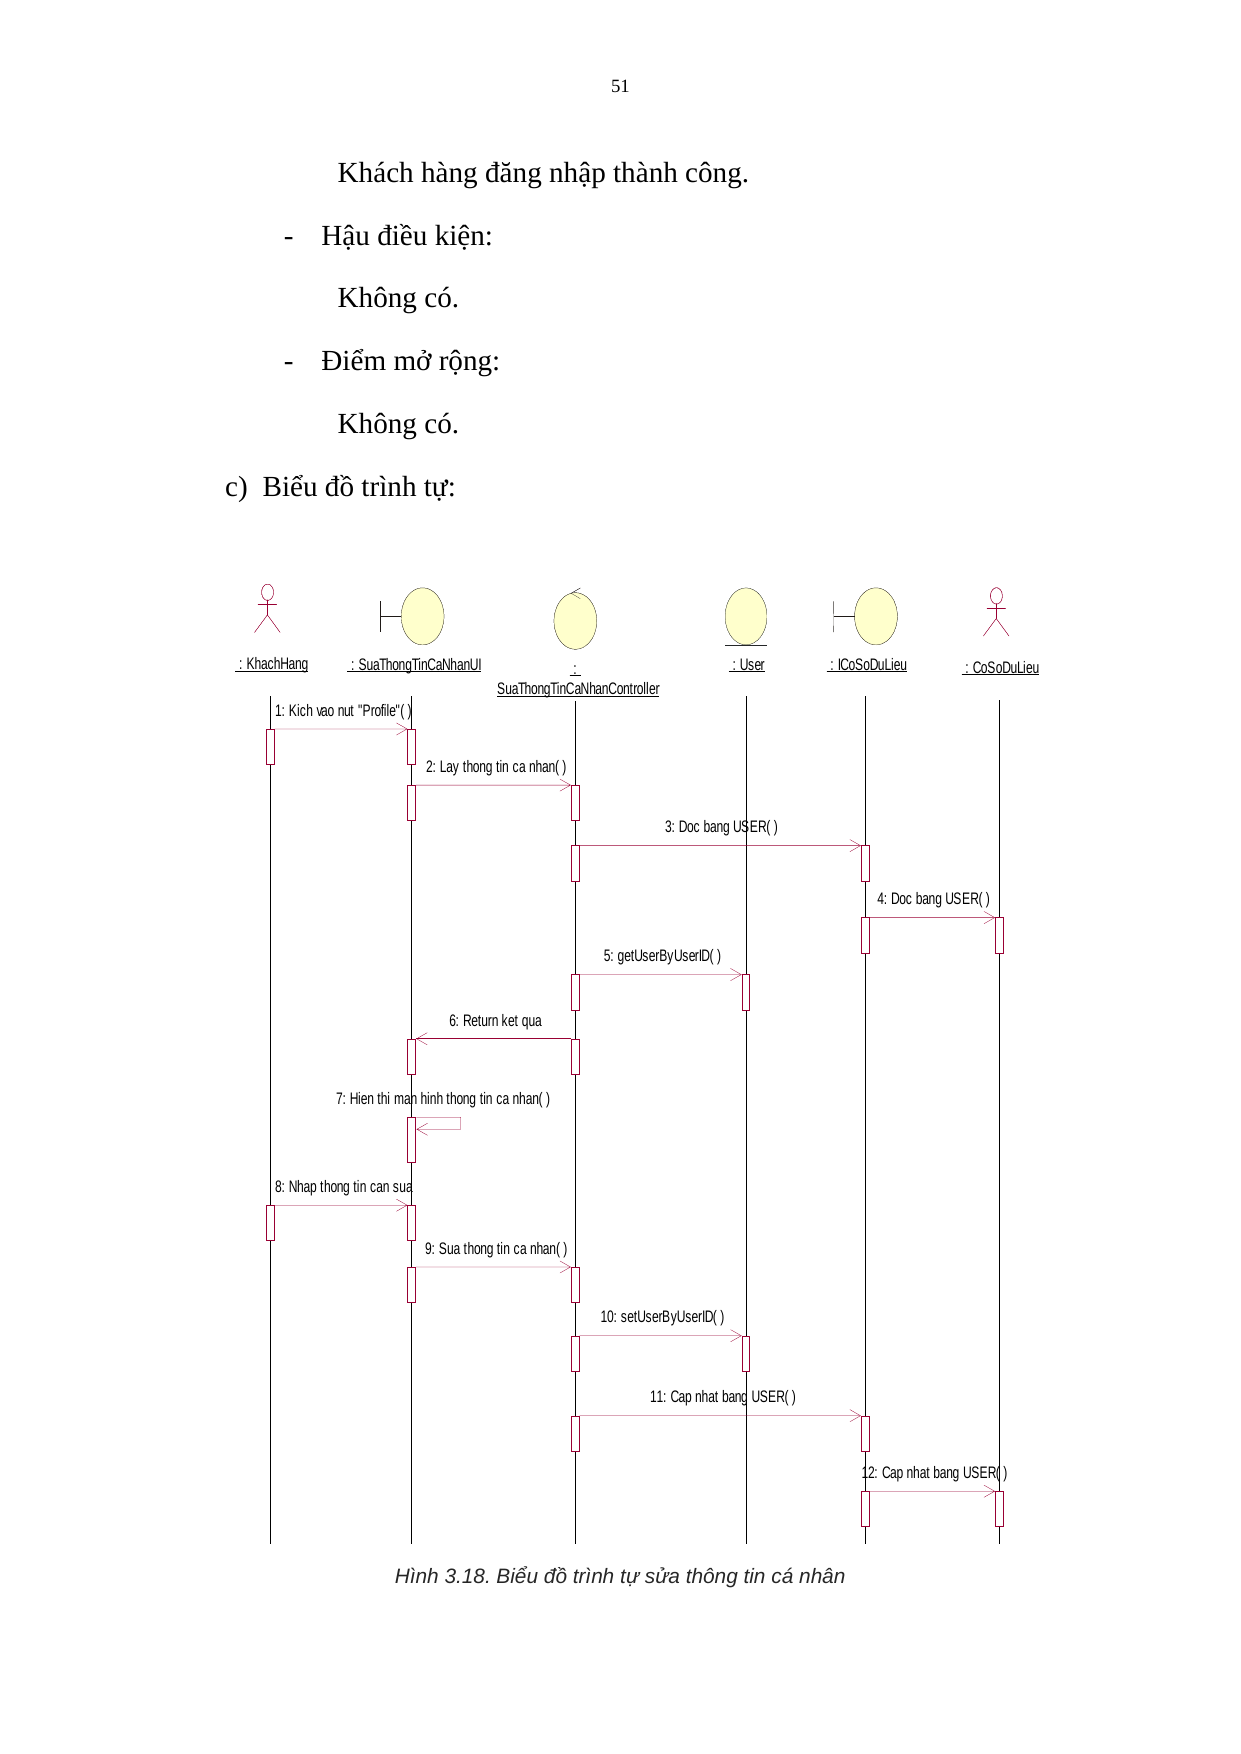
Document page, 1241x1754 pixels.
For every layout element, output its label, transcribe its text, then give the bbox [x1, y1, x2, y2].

text Không có. [321, 280, 1053, 314]
text Khách hàng đăng nhập thành công. [321, 155, 1053, 188]
list Hậu điều kiện: [284, 218, 1053, 251]
text Hình 3.18. Biểu đồ trình tự sửa thông tin cá nhân [187, 578, 1053, 1588]
text Không có. [321, 406, 1053, 439]
list Biểu đồ trình tự: [225, 469, 1053, 502]
list Điểm mở rộng: [284, 343, 1053, 377]
